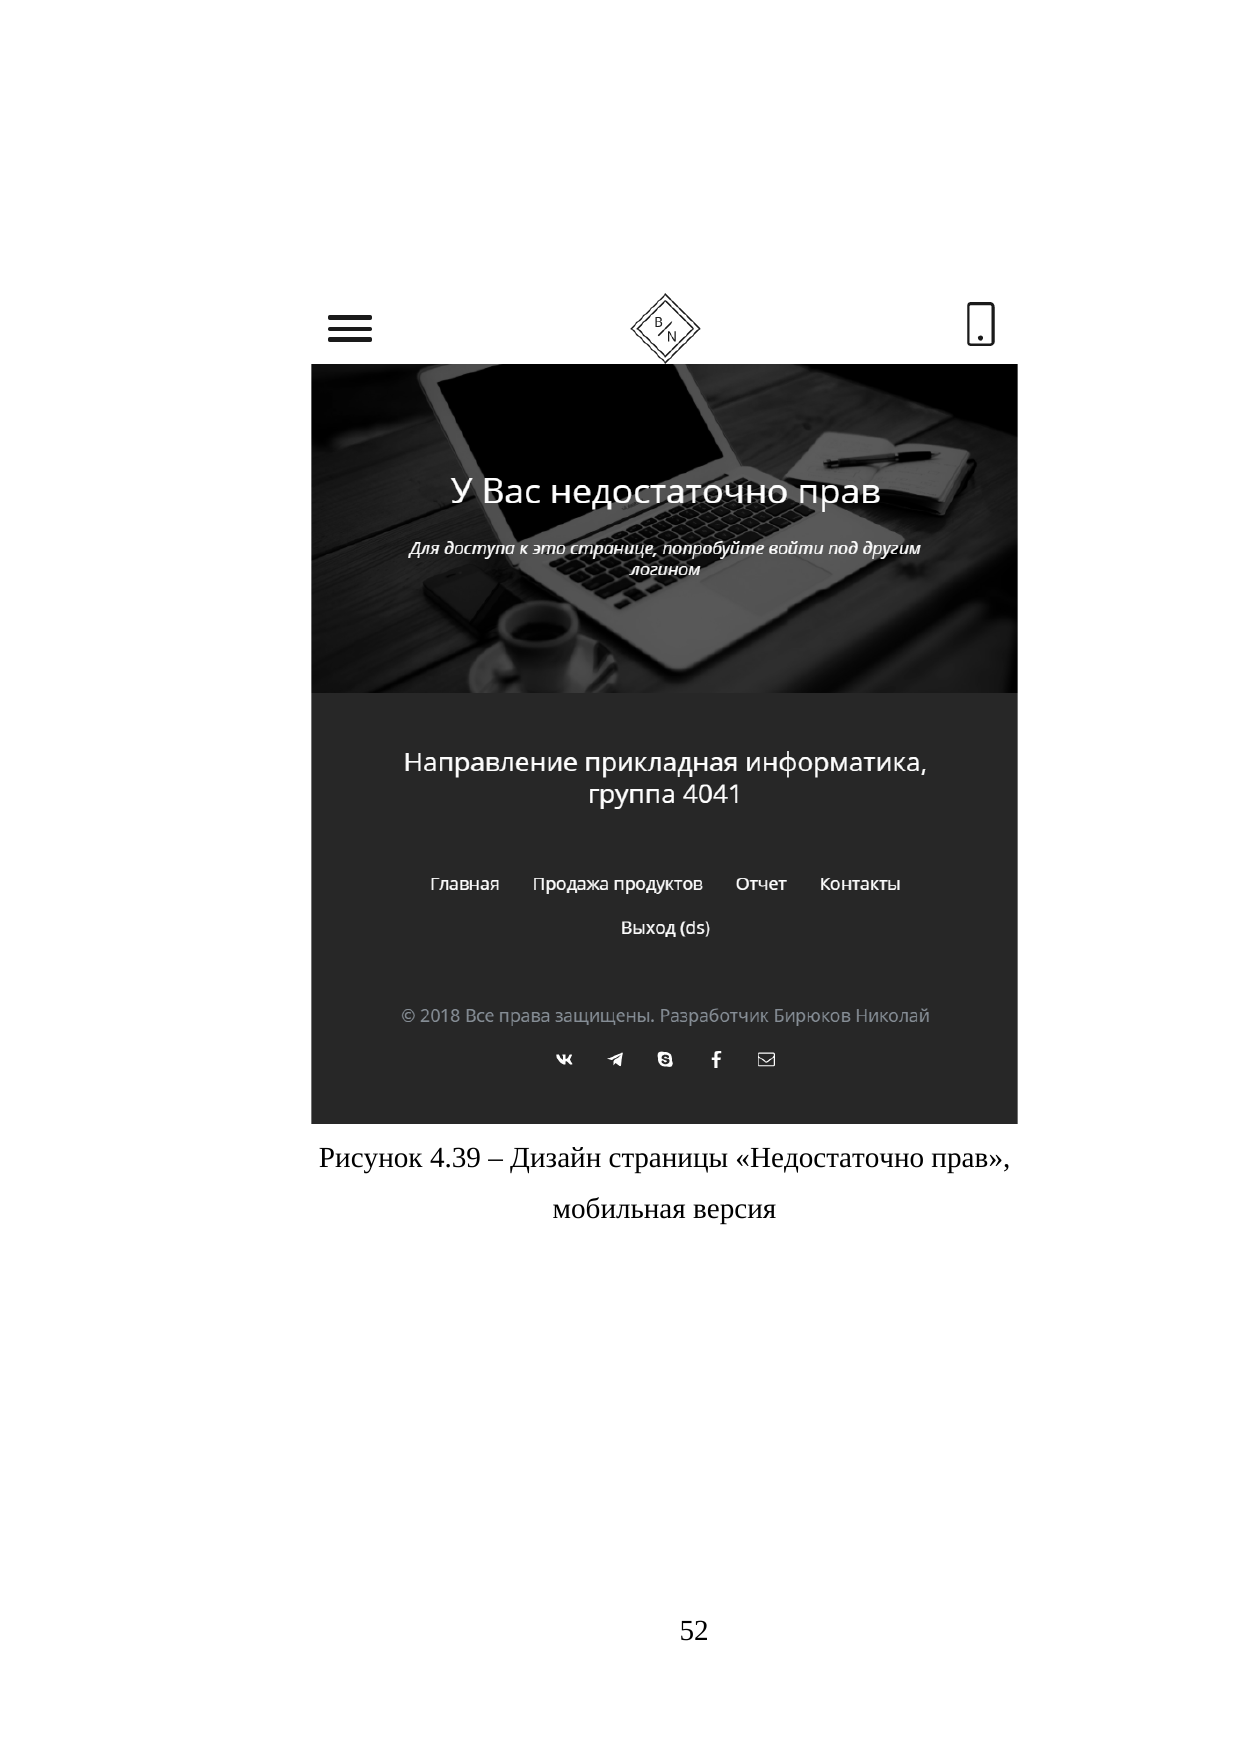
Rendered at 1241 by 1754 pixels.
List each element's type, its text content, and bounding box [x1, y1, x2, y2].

picture [311, 293, 1018, 1124]
